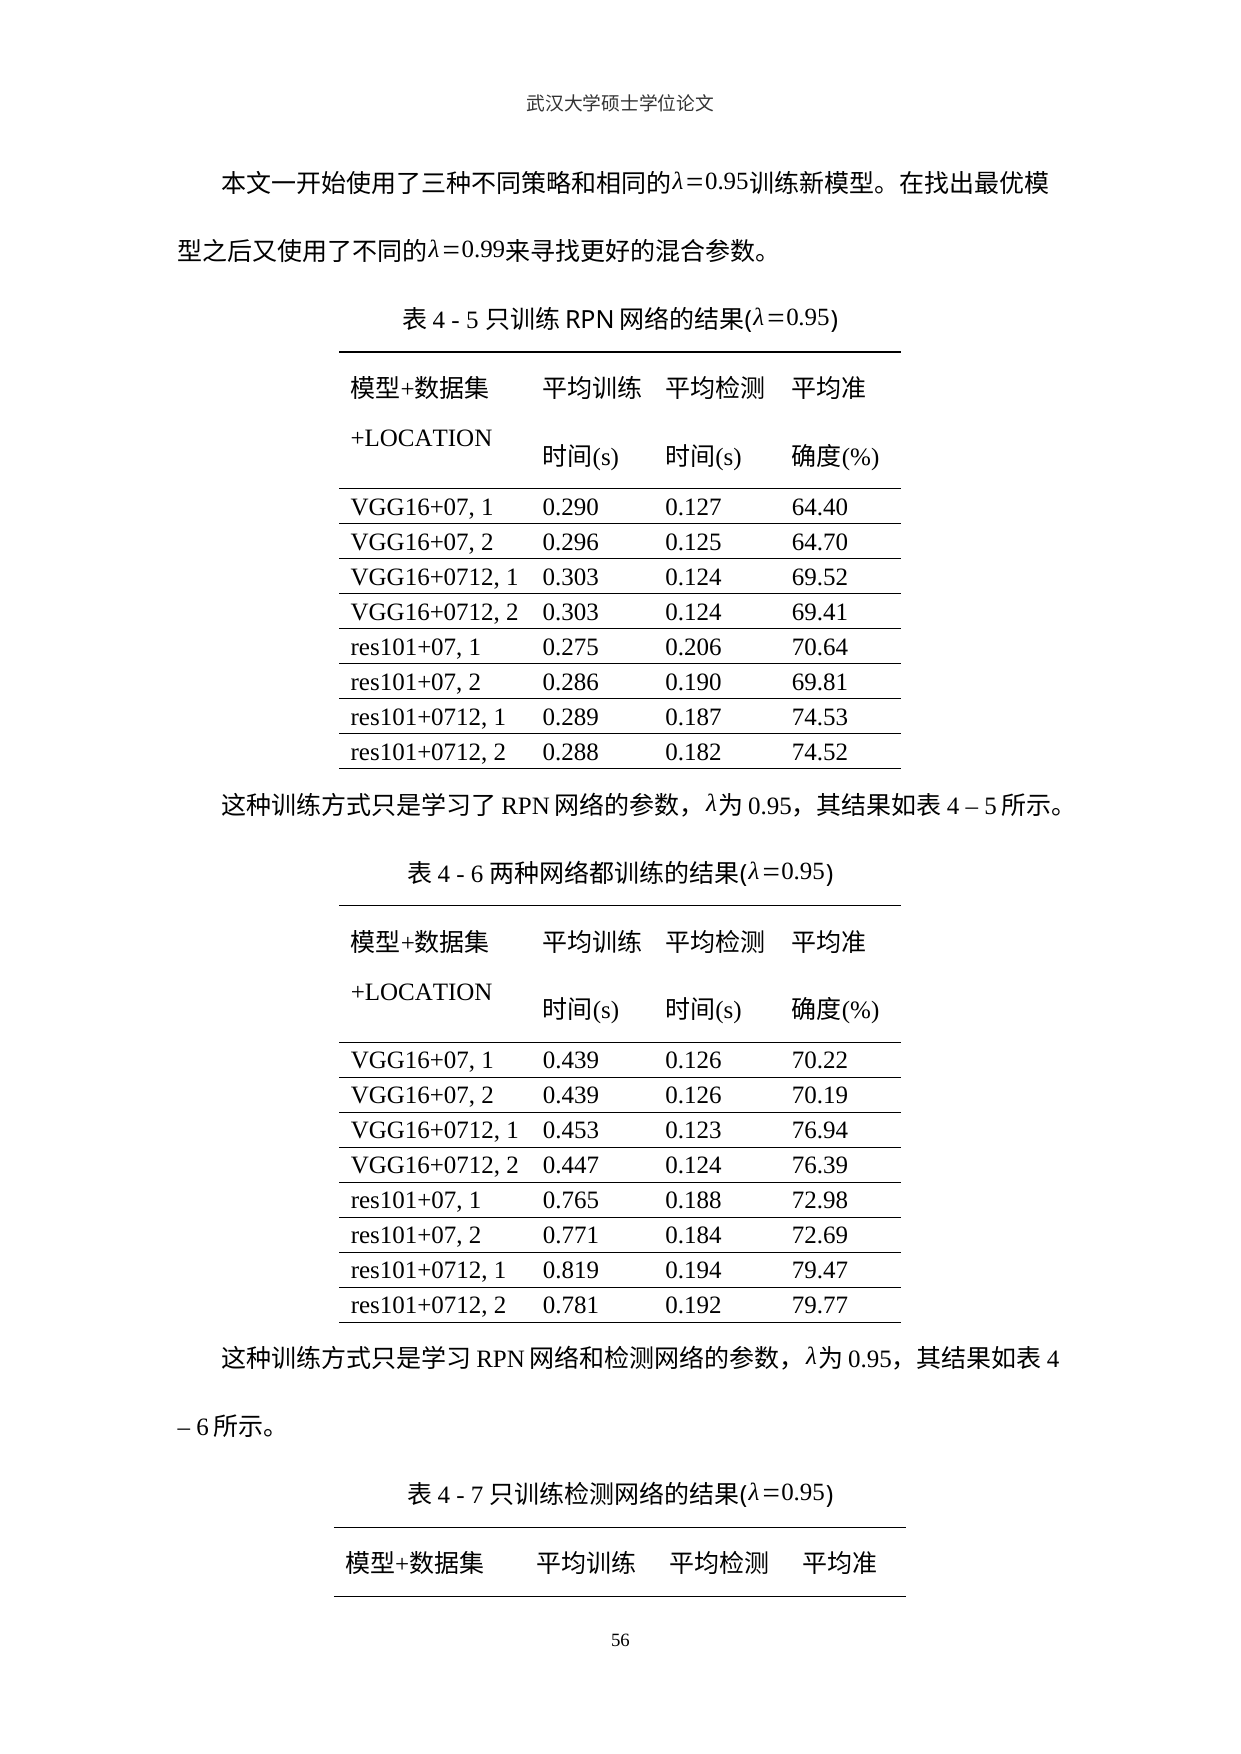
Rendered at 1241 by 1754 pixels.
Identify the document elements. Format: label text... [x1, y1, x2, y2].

table_cell 74.53 [780, 699, 901, 733]
table_cell 0.447 [531, 1148, 654, 1182]
table_header 平均准确度(%) [780, 353, 901, 488]
table_cell 74.52 [780, 734, 901, 768]
table_cell 0.125 [654, 524, 780, 558]
table_cell 0.126 [654, 1043, 780, 1077]
table_cell VGG16+07, 2 [339, 524, 531, 558]
table_cell 0.303 [531, 559, 654, 593]
table_cell 0.124 [654, 559, 780, 593]
table_cell res101+07, 2 [339, 1218, 531, 1252]
table_header 模型+数据集+LOCATION [339, 353, 531, 488]
table_cell 0.187 [654, 699, 780, 733]
table_header 平均准确度(%) [791, 1528, 906, 1596]
text 表4 - 7 只训练检测网络的结果() [177, 1459, 1063, 1527]
text 本文一开始使用了三种不同策略和相同的训练新模型。在找出最优模型之后又使用了不同的来寻找更好的混合参数。 [177, 148, 1063, 283]
text 表4 - 5 只训练RPN网络的结果() [177, 283, 1063, 351]
table_cell 64.40 [780, 489, 901, 523]
table_cell 69.41 [780, 594, 901, 628]
table_cell 0.124 [654, 1148, 780, 1182]
table_cell res101+0712, 1 [339, 1253, 531, 1287]
table_cell 0.781 [531, 1288, 654, 1322]
table_header 模型+数据集+LOCATION [339, 906, 531, 1042]
table_cell VGG16+0712, 2 [339, 1148, 531, 1182]
table_cell 0.303 [531, 594, 654, 628]
table_cell 0.771 [531, 1218, 654, 1252]
text 这种训练方式只是学习了RPN网络的参数，为0.95，其结果如表4 – 5所示。 [177, 769, 1063, 837]
table_header 平均检测时间(s) [654, 906, 780, 1042]
table_cell 70.64 [780, 629, 901, 663]
table_cell res101+0712, 2 [339, 1288, 531, 1322]
table_cell 0.124 [654, 594, 780, 628]
table_cell 0.192 [654, 1288, 780, 1322]
table_cell 0.288 [531, 734, 654, 768]
table_cell 0.453 [531, 1113, 654, 1147]
table_cell 0.127 [654, 489, 780, 523]
text 这种训练方式只是学习RPN网络和检测网络的参数，为0.95，其结果如表4 – 6所示。 [177, 1323, 1063, 1459]
table_cell 64.70 [780, 524, 901, 558]
table_cell VGG16+0712, 2 [339, 594, 531, 628]
table_cell 0.188 [654, 1183, 780, 1217]
table_cell res101+07, 1 [339, 629, 531, 663]
table_cell 0.439 [531, 1043, 654, 1077]
table_cell VGG16+07, 2 [339, 1078, 531, 1112]
table_cell 0.289 [531, 699, 654, 733]
table_header 平均训练时间(s) [531, 353, 654, 488]
table_cell 0.296 [531, 524, 654, 558]
text 表4 - 6 两种网络都训练的结果() [177, 837, 1063, 905]
table_cell 0.123 [654, 1113, 780, 1147]
table_header 平均训练时间(s) [525, 1528, 658, 1596]
table_header 平均检测时间(s) [658, 1528, 791, 1596]
table_cell res101+0712, 1 [339, 699, 531, 733]
table_cell 0.290 [531, 489, 654, 523]
table_header 平均准确度(%) [780, 906, 901, 1042]
table_cell res101+07, 2 [339, 664, 531, 698]
table_header 平均检测时间(s) [654, 353, 780, 488]
table_cell 0.439 [531, 1078, 654, 1112]
table_cell 0.184 [654, 1218, 780, 1252]
table_cell res101+0712, 2 [339, 734, 531, 768]
table_header 平均训练时间(s) [531, 906, 654, 1042]
table_cell 79.77 [780, 1288, 901, 1322]
table_cell VGG16+07, 1 [339, 1043, 531, 1077]
table_cell 0.765 [531, 1183, 654, 1217]
table_cell 69.81 [780, 664, 901, 698]
table_cell 0.819 [531, 1253, 654, 1287]
table_cell 70.22 [780, 1043, 901, 1077]
table_cell 0.275 [531, 629, 654, 663]
table_cell 79.47 [780, 1253, 901, 1287]
table_cell 69.52 [780, 559, 901, 593]
table_header 模型+数据集+LOCATION [334, 1528, 525, 1596]
table_cell 0.194 [654, 1253, 780, 1287]
table_cell 72.69 [780, 1218, 901, 1252]
table_cell 72.98 [780, 1183, 901, 1217]
table_cell 0.206 [654, 629, 780, 663]
table_cell 76.94 [780, 1113, 901, 1147]
table_cell VGG16+0712, 1 [339, 1113, 531, 1147]
table_cell 76.39 [780, 1148, 901, 1182]
table_cell 0.286 [531, 664, 654, 698]
table_cell 70.19 [780, 1078, 901, 1112]
table_cell 0.126 [654, 1078, 780, 1112]
table_cell 0.182 [654, 734, 780, 768]
table_cell VGG16+0712, 1 [339, 559, 531, 593]
table_cell VGG16+07, 1 [339, 489, 531, 523]
table_cell res101+07, 1 [339, 1183, 531, 1217]
table_cell 0.190 [654, 664, 780, 698]
